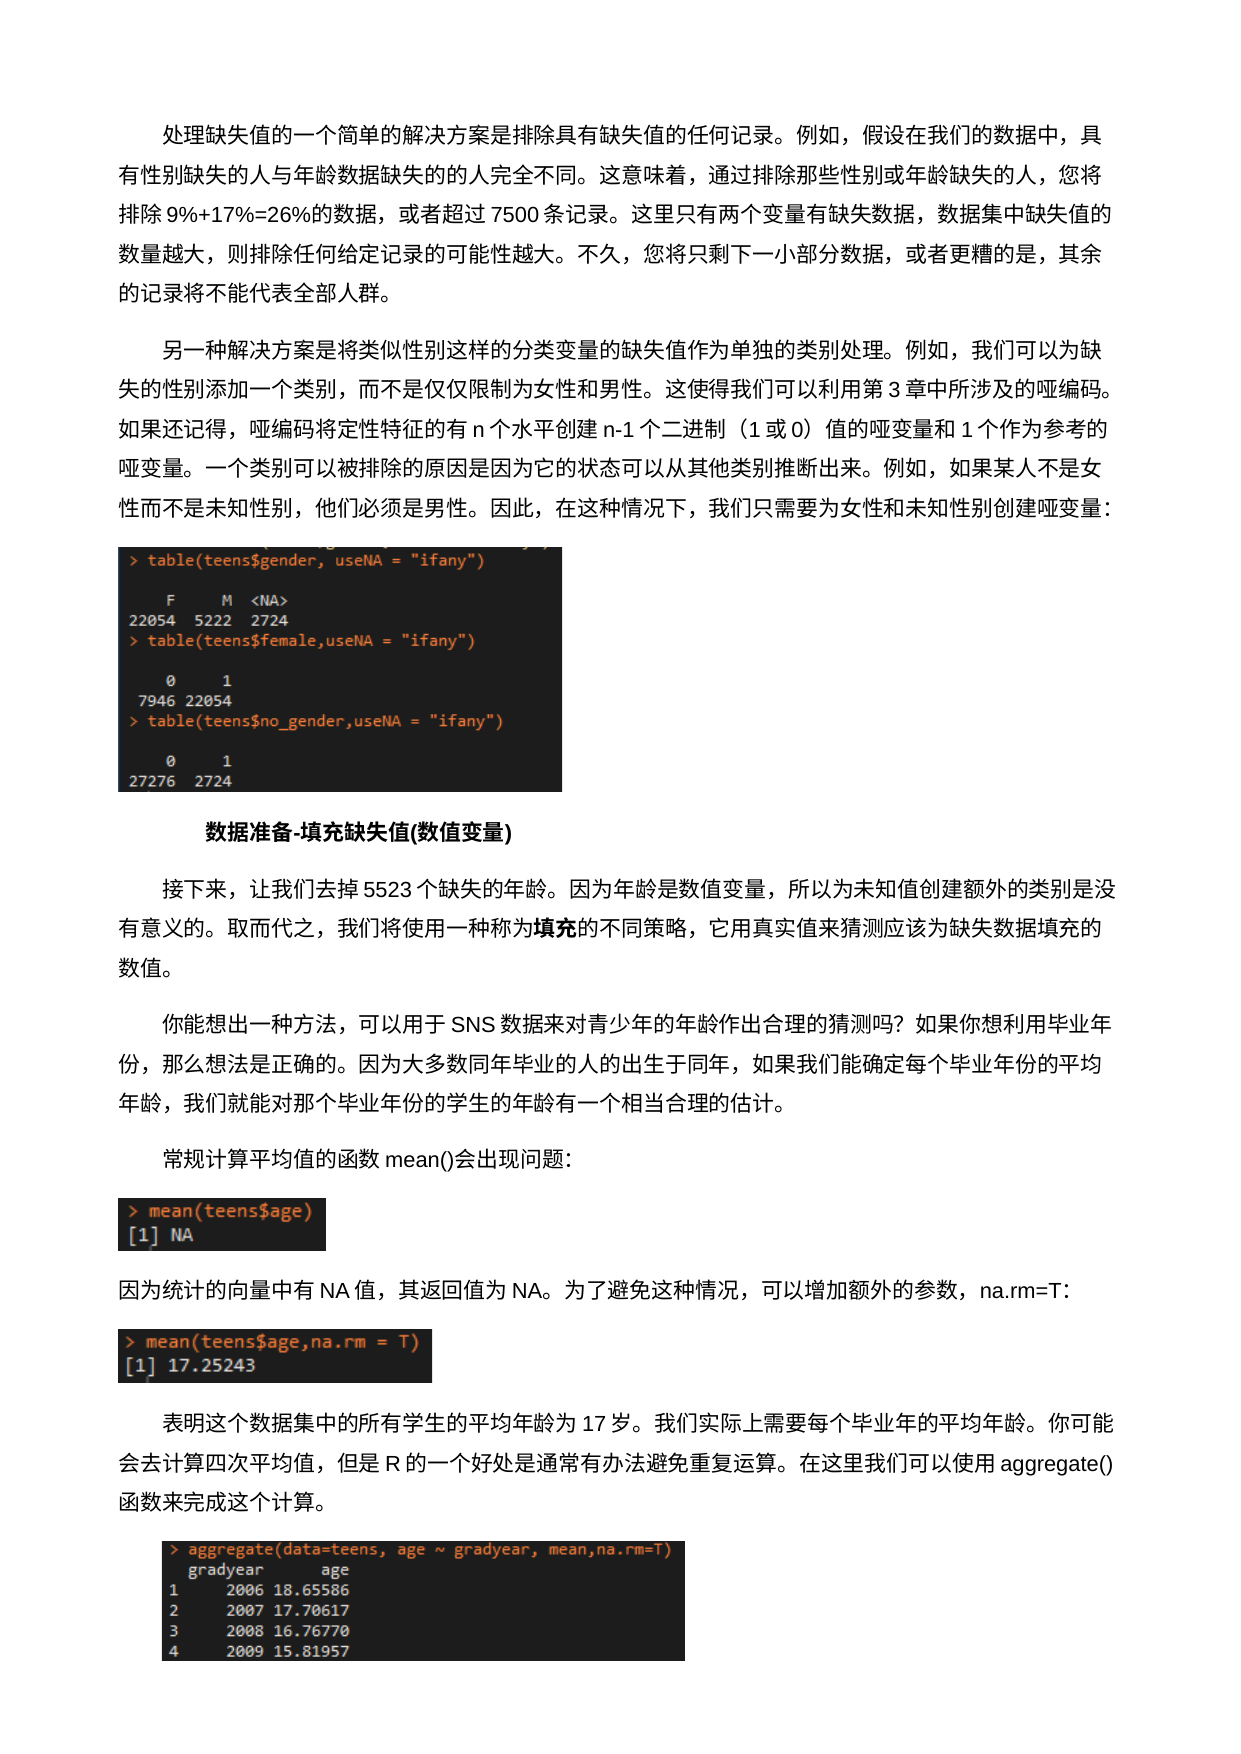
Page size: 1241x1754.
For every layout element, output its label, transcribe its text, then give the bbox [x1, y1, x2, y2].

text 因为统计的向量中有NA值，其返回值为NA。为了避免这种情况，可以增加额外的参数，na.rm=T： [118, 1273, 1122, 1305]
picture [118, 1329, 433, 1383]
text 接下来，让我们去掉5523个缺失的年龄。因为年龄是数值变量，所以为未知值创建额外的类别是没有意义的。取而代之，我们将使用一种称为填充的不同策略，它用真实值来猜测应该为缺失数据填充的数值。 [118, 872, 1122, 982]
text 表明这个数据集中的所有学生的平均年龄为17岁。我们实际上需要每个毕业年的平均年龄。你可能会去计算四次平均值，但是R的一个好处是通常有办法避免重复运算。在这里我们可以使用aggregate()函数来完成这个计算。 [118, 1406, 1122, 1517]
text 常规计算平均值的函数mean()会出现问题： [118, 1142, 1122, 1174]
picture [118, 547, 563, 792]
text 处理缺失值的一个简单的解决方案是排除具有缺失值的任何记录。例如，假设在我们的数据中，具有性别缺失的人与年龄数据缺失的的人完全不同。这意味着，通过排除那些性别或年龄缺失的人，您将排除9%+17%=26%的数据，或者超过7500条记录。这里只有两个变量有缺失数据，数据集中缺失值的数量越大，则排除任何给定记录的可能性越大。不久，您将只剩下一小部分数据，或者更糟的是，其余的记录将不能代表全部人群。 [118, 118, 1122, 308]
picture [161, 1541, 685, 1661]
picture [118, 1198, 326, 1251]
text 你能想出一种方法，可以用于SNS数据来对青少年的年龄作出合理的猜测吗？如果你想利用毕业年份，那么想法是正确的。因为大多数同年毕业的人的出生于同年，如果我们能确定每个毕业年份的平均年龄，我们就能对那个毕业年份的学生的年龄有一个相当合理的估计。 [118, 1007, 1122, 1118]
text 另一种解决方案是将类似性别这样的分类变量的缺失值作为单独的类别处理。例如，我们可以为缺失的性别添加一个类别，而不是仅仅限制为女性和男性。这使得我们可以利用第3章中所涉及的哑编码。如果还记得，哑编码将定性特征的有n个水平创建n-1个二进制（1或0）值的哑变量和1个作为参考的哑变量。一个类别可以被排除的原因是因为它的状态可以从其他类别推断出来。例如，如果某人不是女性而不是未知性别，他们必须是男性。因此，在这种情况下，我们只需要为女性和未知性别创建哑变量： [118, 333, 1122, 523]
text 数据准备-填充缺失值(数值变量) [118, 815, 1122, 847]
